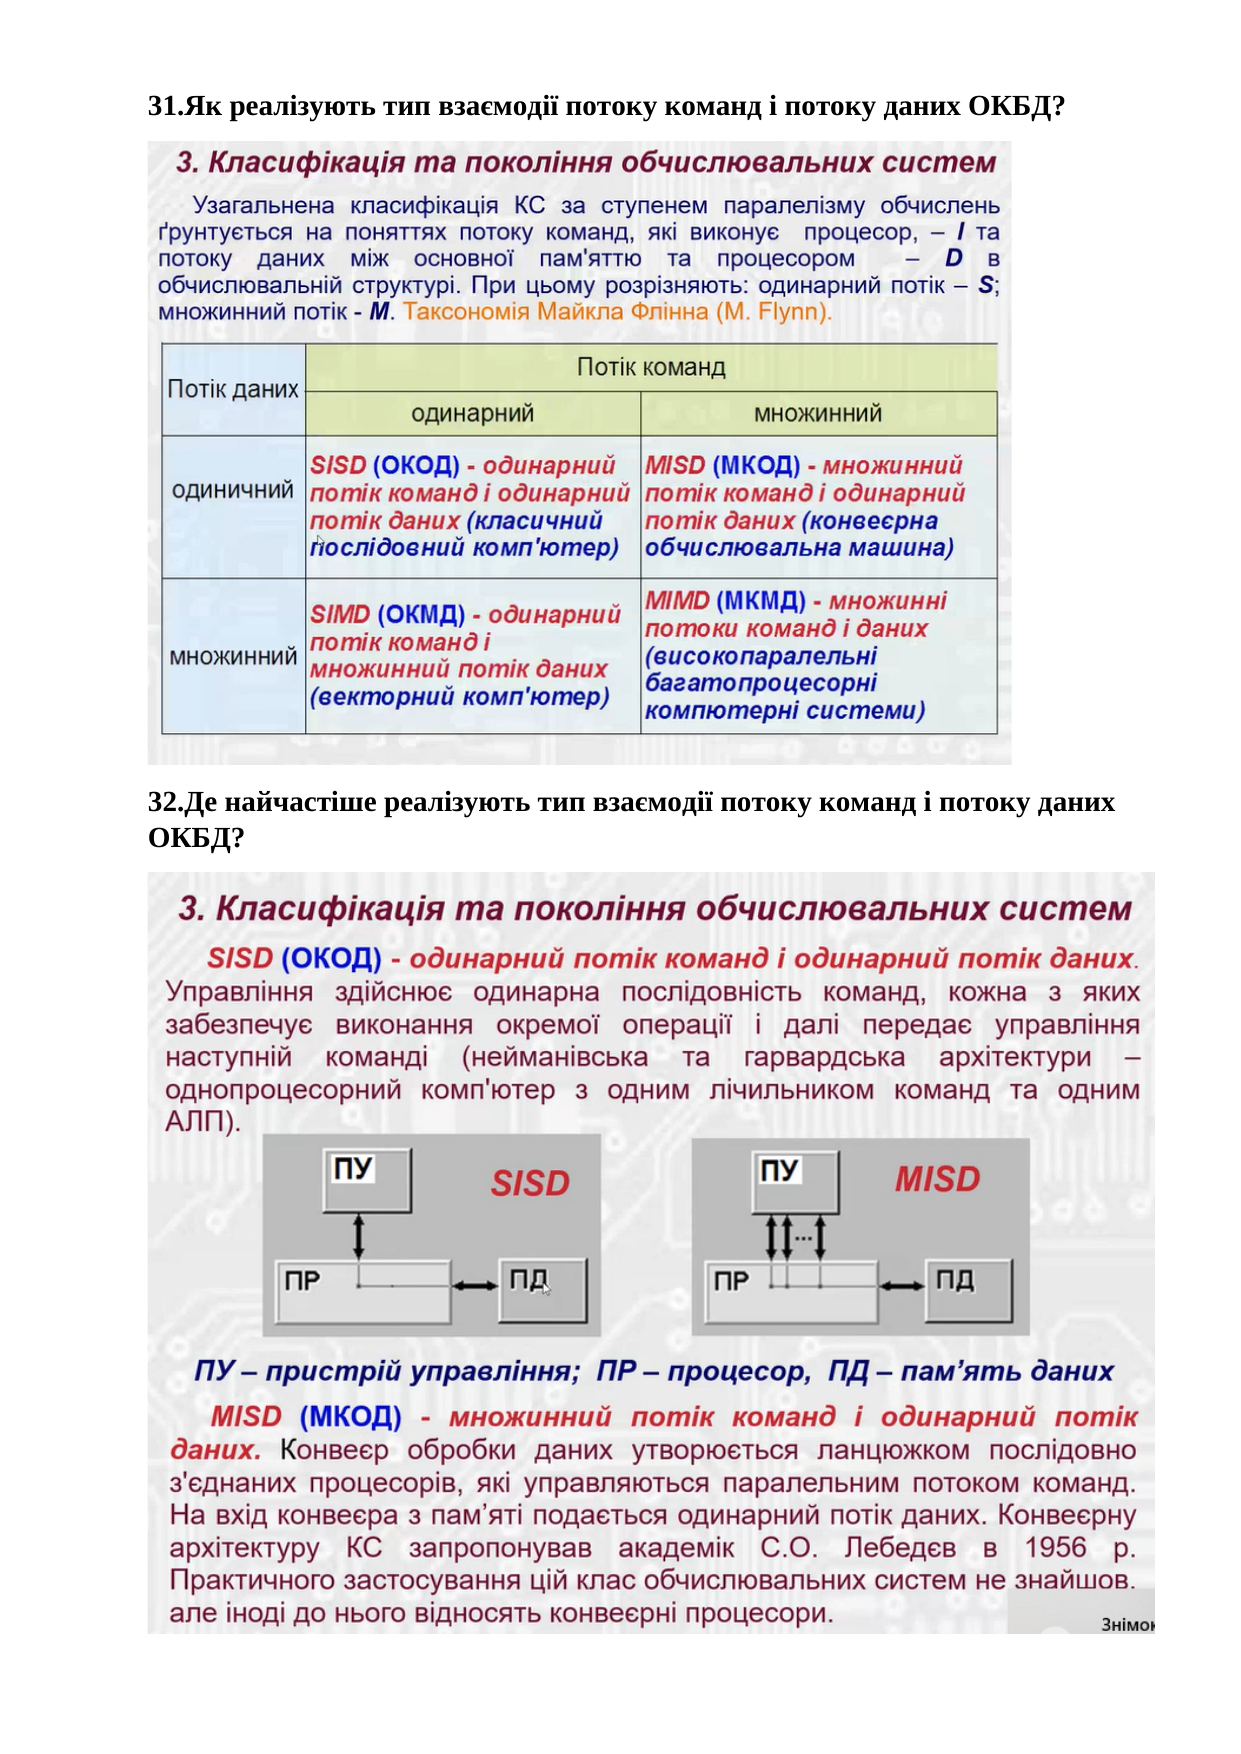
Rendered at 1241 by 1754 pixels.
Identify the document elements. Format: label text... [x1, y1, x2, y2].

text 31.Як реалізують тип взаємодії потоку команд і потоку даних ОКБД? [148, 88, 1152, 122]
picture [147, 872, 1155, 1634]
picture [147, 141, 1012, 765]
text 32.Де найчастіше реалізують тип взаємодії потоку команд і потоку даних ОКБД? [148, 784, 1152, 854]
